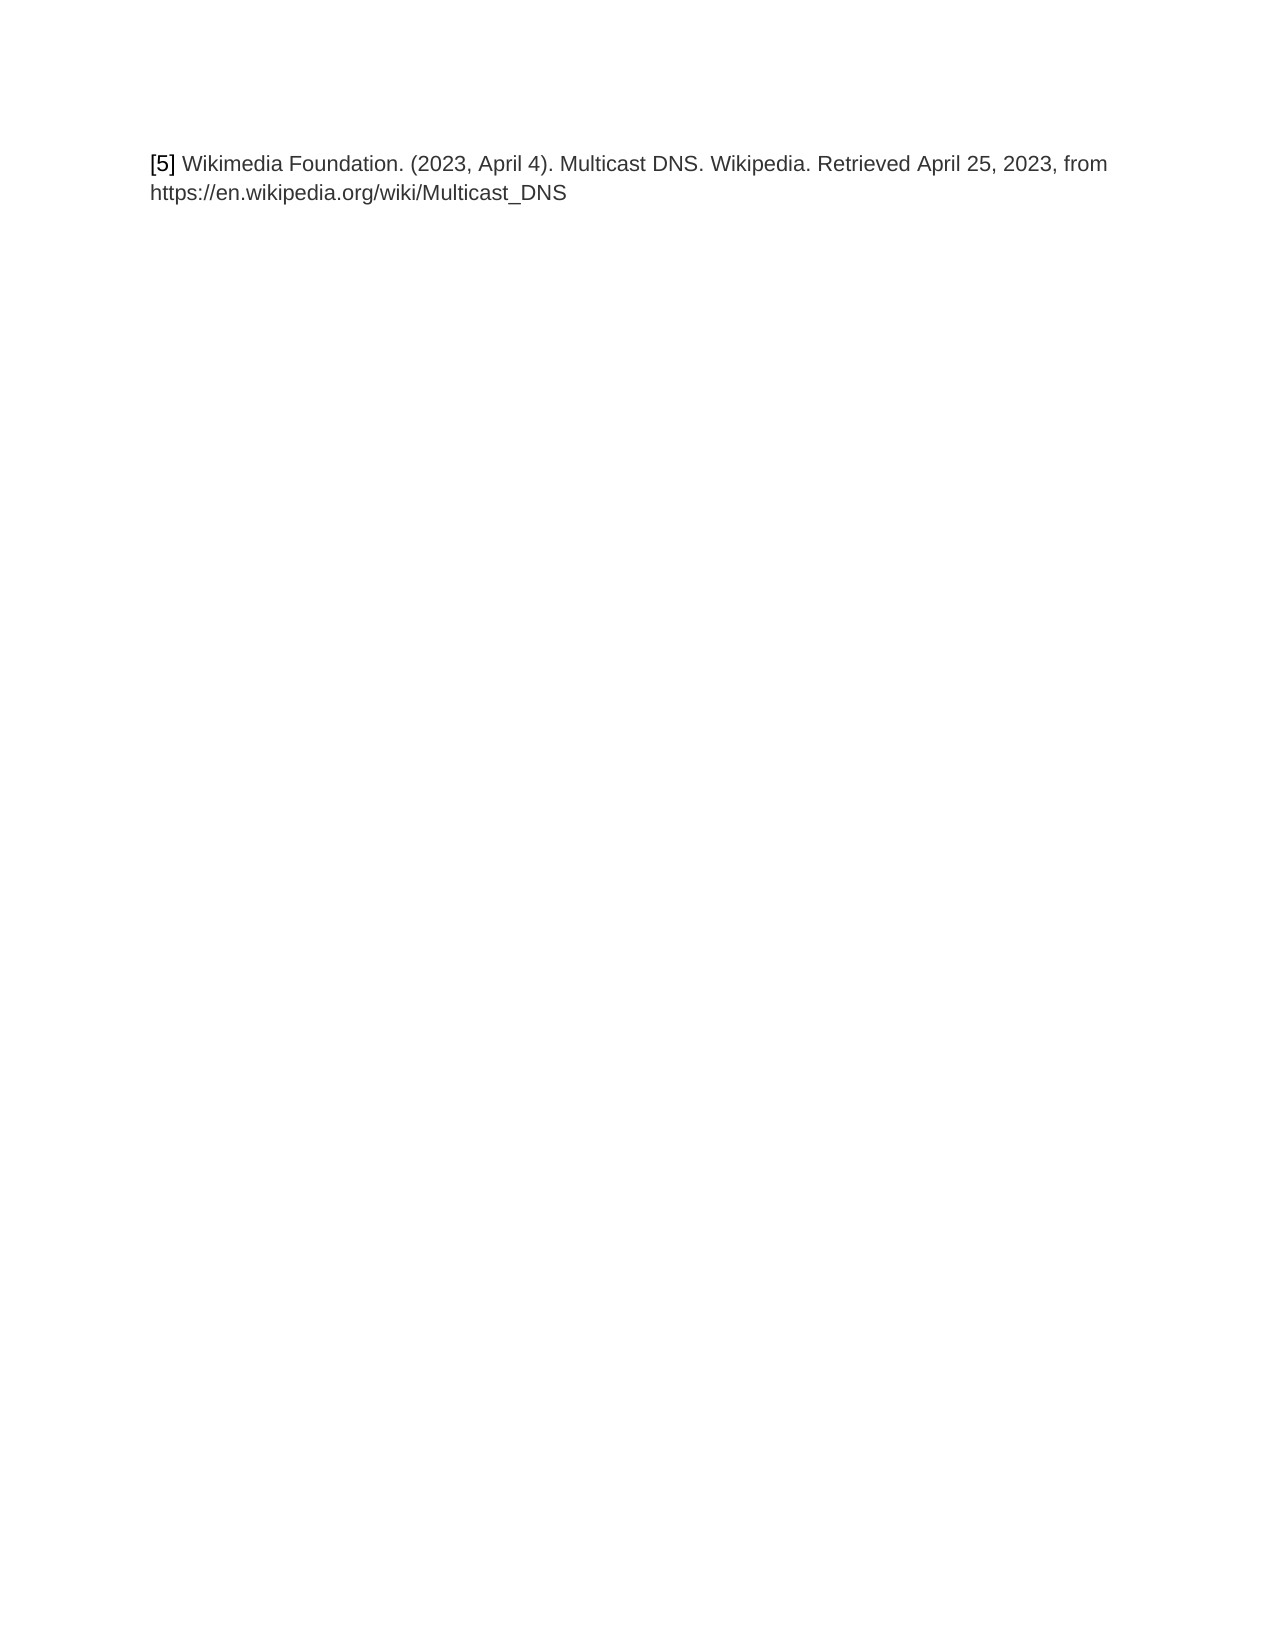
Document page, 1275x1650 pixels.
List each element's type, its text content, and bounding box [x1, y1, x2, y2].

text [5] Wikimedia Foundation. (2023, April 4). Multicast DNS. Wikipedia. Retrieved April 25, 2023, from https://en.wikipedia.org/wiki/Multicast_DNS [150, 150, 1125, 205]
